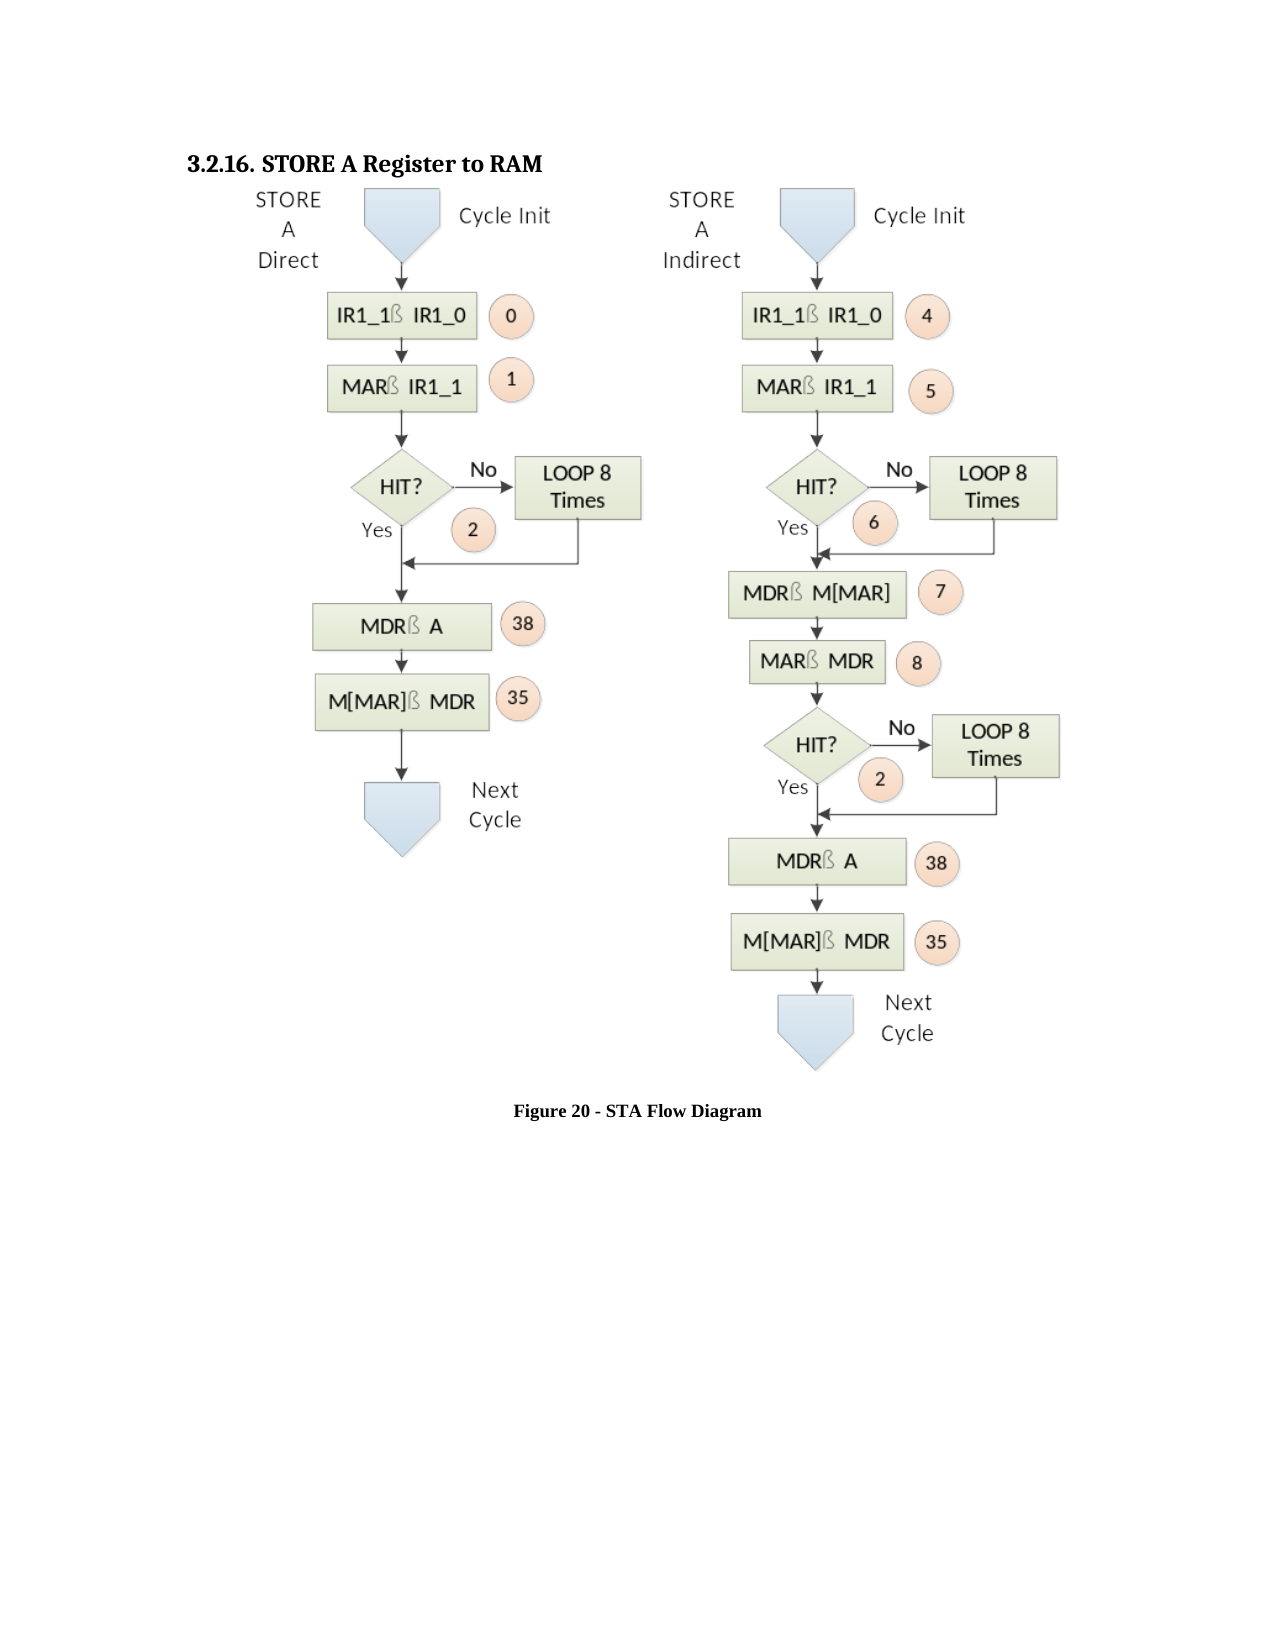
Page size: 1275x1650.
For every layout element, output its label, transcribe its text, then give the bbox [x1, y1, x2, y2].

subtitle STORE A Register to RAM [187, 150, 1125, 179]
text Figure 20 - STA Flow Diagram [150, 1100, 1125, 1121]
